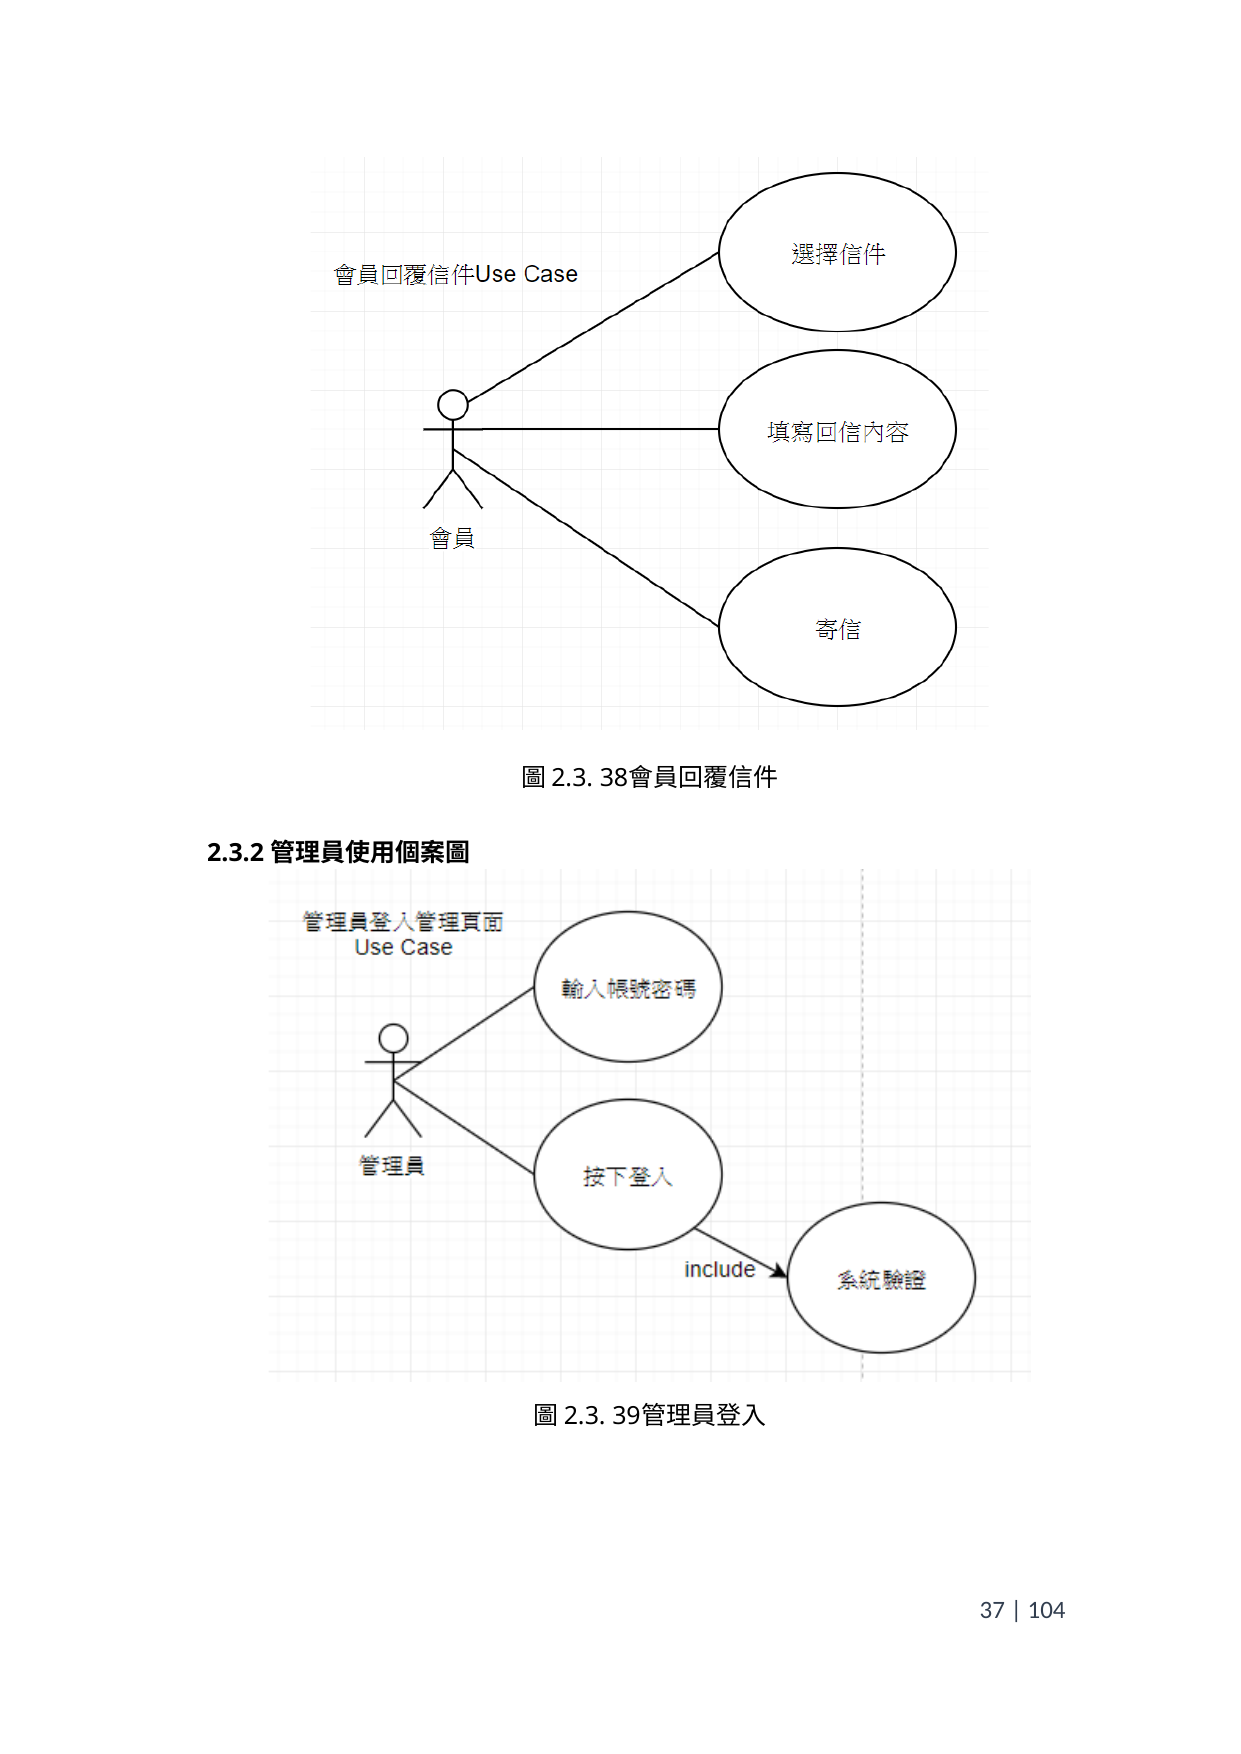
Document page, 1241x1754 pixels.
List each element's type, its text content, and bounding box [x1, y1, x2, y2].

text 圖2.3. 39管理員登入 [207, 1394, 1092, 1432]
picture [268, 869, 1031, 1382]
picture [310, 157, 989, 730]
subtitle 2.3.2 管理員使用個案圖 [207, 832, 1092, 869]
text 圖2.3. 38會員回覆信件 [207, 757, 1092, 794]
